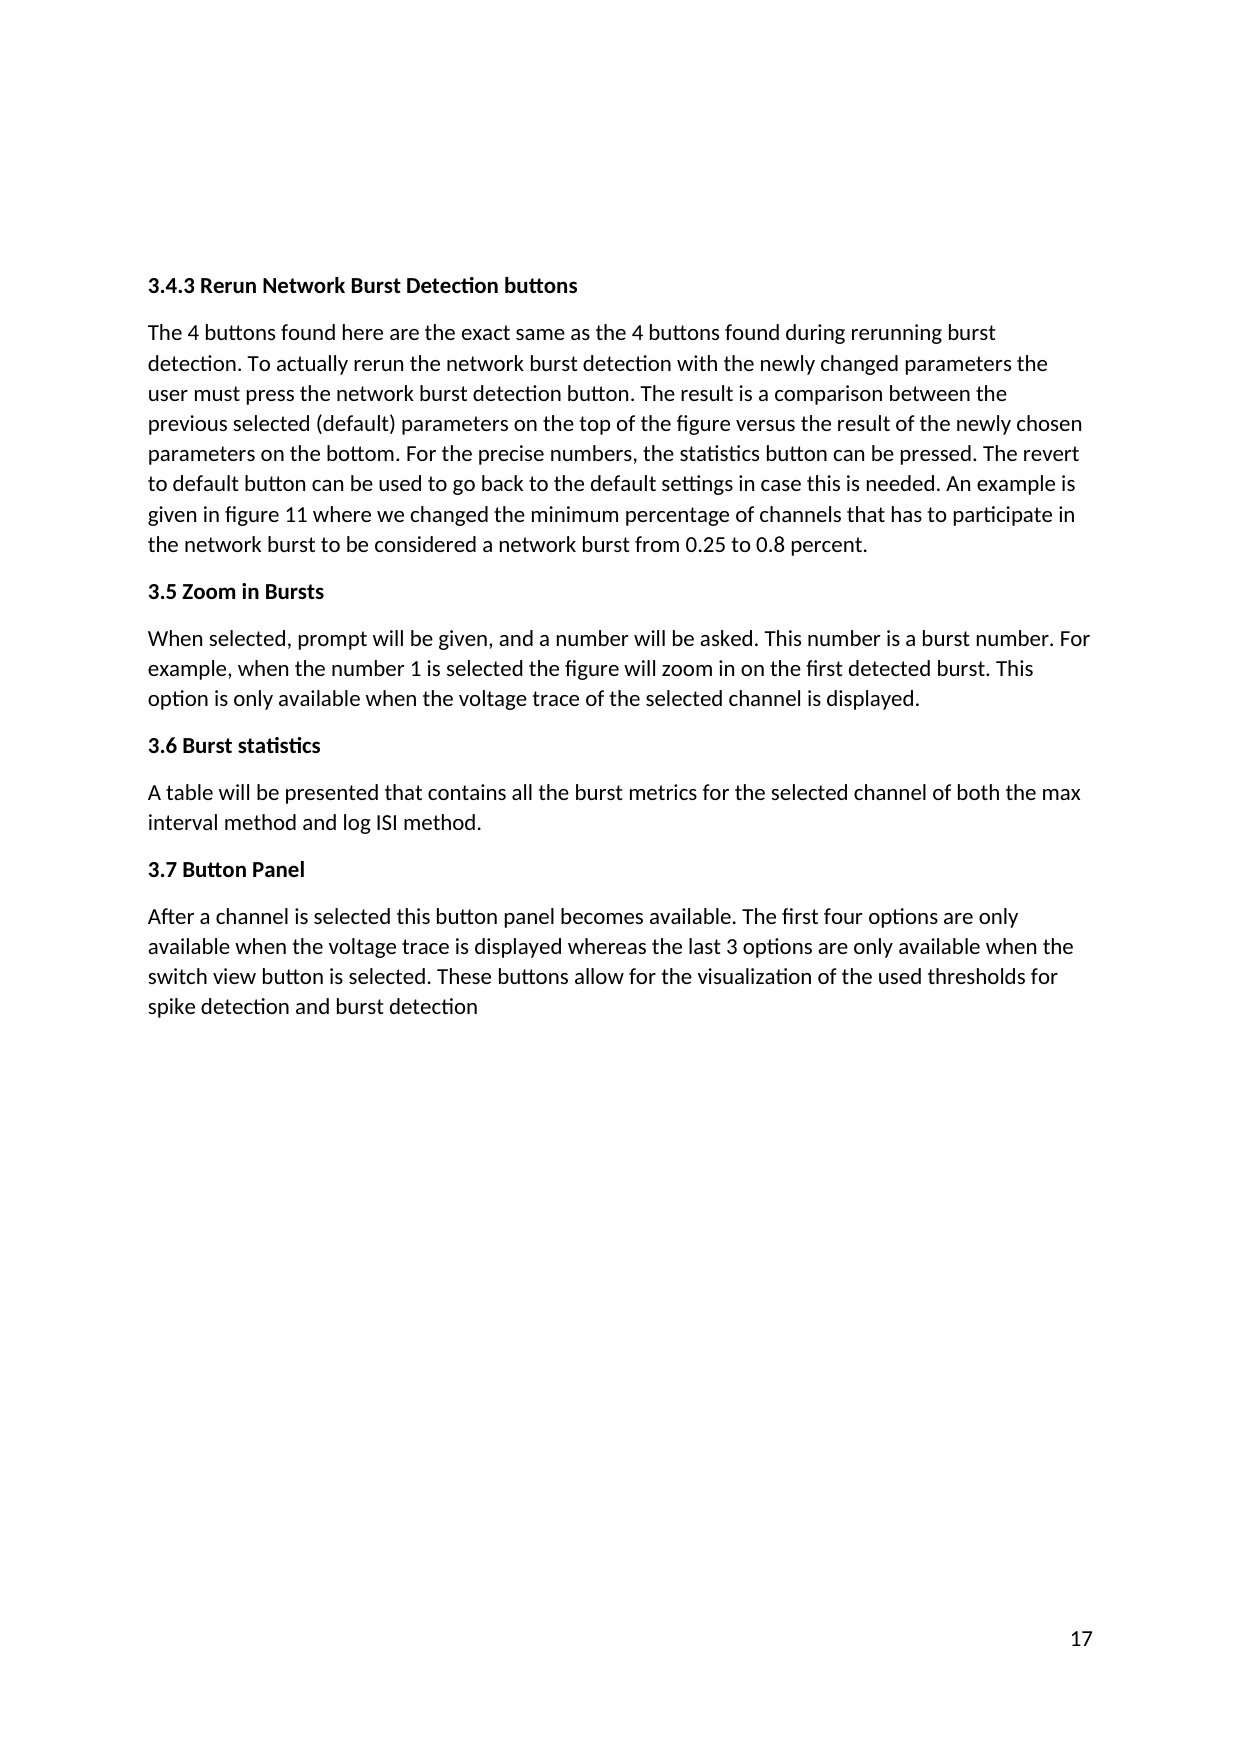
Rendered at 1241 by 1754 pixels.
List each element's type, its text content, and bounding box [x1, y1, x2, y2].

text 3.4.3 Rerun Network Burst Detection buttons [148, 272, 1093, 299]
text A table will be presented that contains all the burst metrics for the selected channel of both the max interval method and log ISI method. [148, 778, 1093, 836]
text 3.6 Burst statistics [148, 731, 1093, 759]
text 3.7 Button Panel [148, 855, 1093, 883]
text 3.5 Zoom in Bursts [148, 577, 1093, 605]
text After a channel is selected this button panel becomes available. The first four options are only available when the voltage trace is displayed whereas the last 3 options are only available when the switch view button is selected. These buttons allow for the visualization of the used thresholds for spike detection and burst detection [148, 902, 1093, 1020]
text When selected, prompt will be given, and a number will be asked. This number is a burst number. For example, when the number 1 is selected the figure will zoom in on the first detected burst. This option is only available when the voltage trace of the selected channel is displayed. [148, 624, 1093, 712]
text The 4 buttons found here are the exact same as the 4 buttons found during rerunning burst detection. To actually rerun the network burst detection with the newly changed parameters the user must press the network burst detection button. The result is a comparison between the previous selected (default) parameters on the top of the figure versus the result of the newly chosen parameters on the bottom. For the precise numbers, the statistics button can be pressed. The revert to default button can be used to go back to the default settings in case this is needed. An example is given in figure 11 where we changed the minimum percentage of channels that has to participate in the network burst to be considered a network burst from 0.25 to 0.8 percent. [148, 318, 1093, 558]
